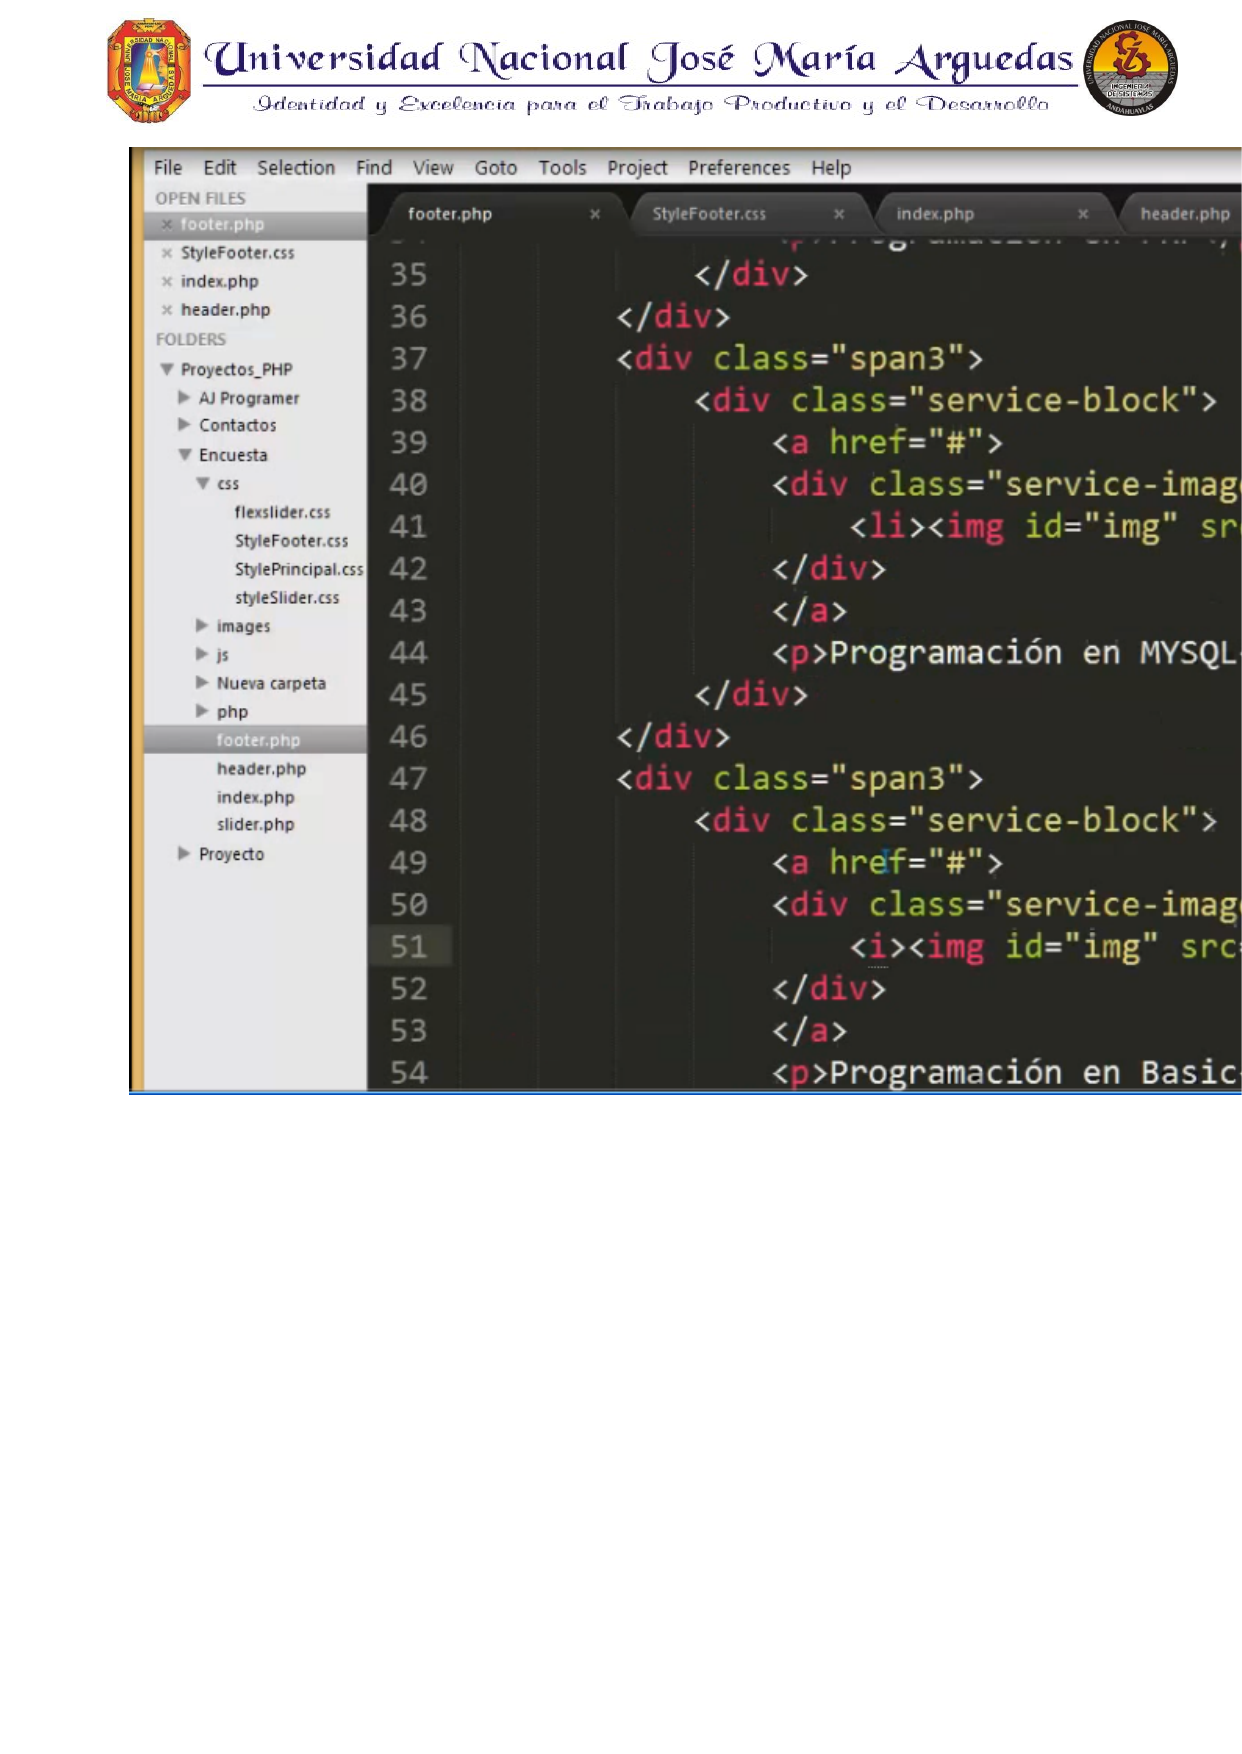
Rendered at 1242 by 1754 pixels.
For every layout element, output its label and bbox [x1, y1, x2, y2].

picture [129, 147, 1242, 1095]
picture [106, 11, 1178, 130]
